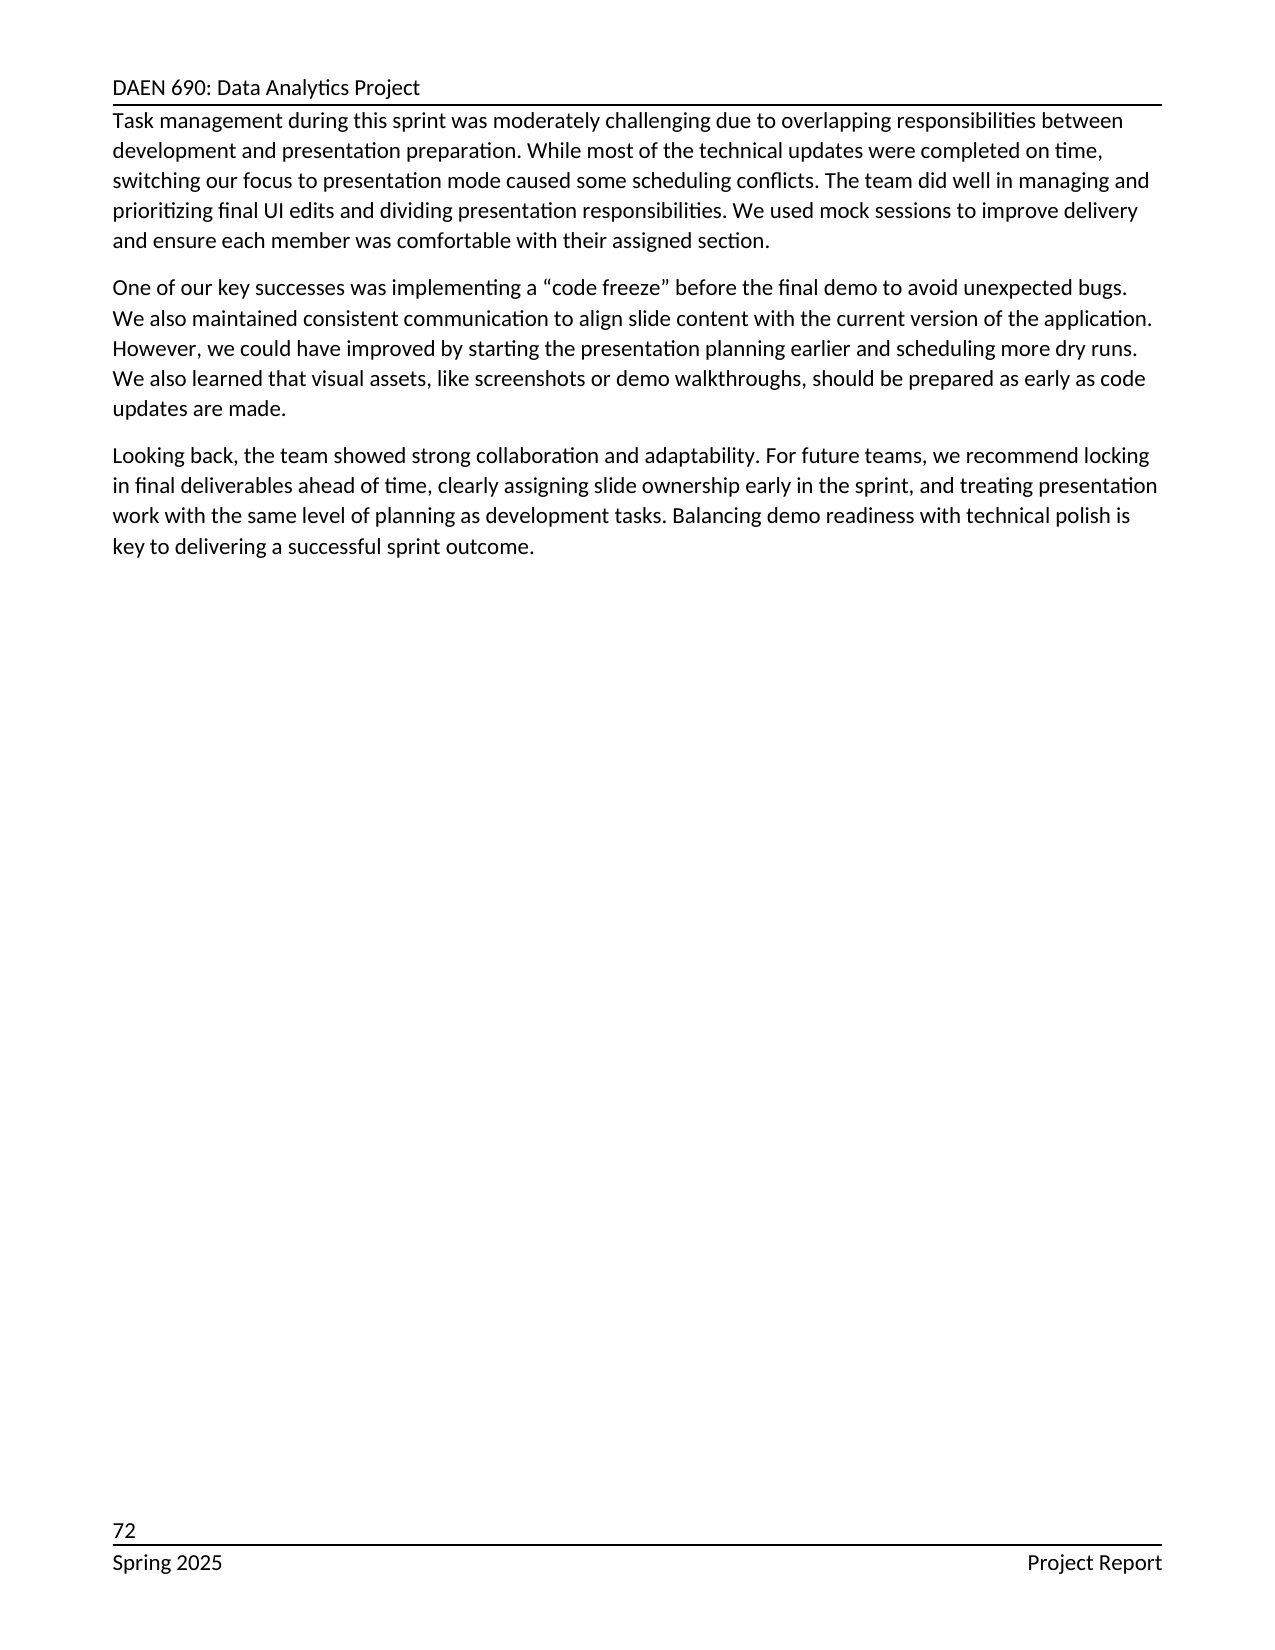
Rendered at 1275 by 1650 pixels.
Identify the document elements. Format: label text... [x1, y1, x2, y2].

text Looking back, the team showed strong collaboration and adaptability. For future teams, we recommend locking in final deliverables ahead of time, clearly assigning slide ownership early in the sprint, and treating presentation work with the same level of planning as development tasks. Balancing demo readiness with technical polish is key to delivering a successful sprint outcome. [112, 441, 1162, 560]
text Task management during this sprint was moderately challenging due to overlapping responsibilities between development and presentation preparation. While most of the technical updates were completed on time, switching our focus to presentation mode caused some scheduling conflicts. The team did well in managing and prioritizing final UI edits and dividing presentation responsibilities. We used mock sessions to improve delivery and ensure each member was comfortable with their assigned section. [112, 106, 1162, 254]
text One of our key successes was implementing a “code freeze” before the final demo to avoid unexpected bugs. We also maintained consistent communication to align slide content with the current version of the application. However, we could have improved by starting the presentation planning earlier and scheduling more dry runs. We also learned that visual assets, like screenshots or demo walkthroughs, should be prepared as early as code updates are made. [112, 273, 1162, 422]
